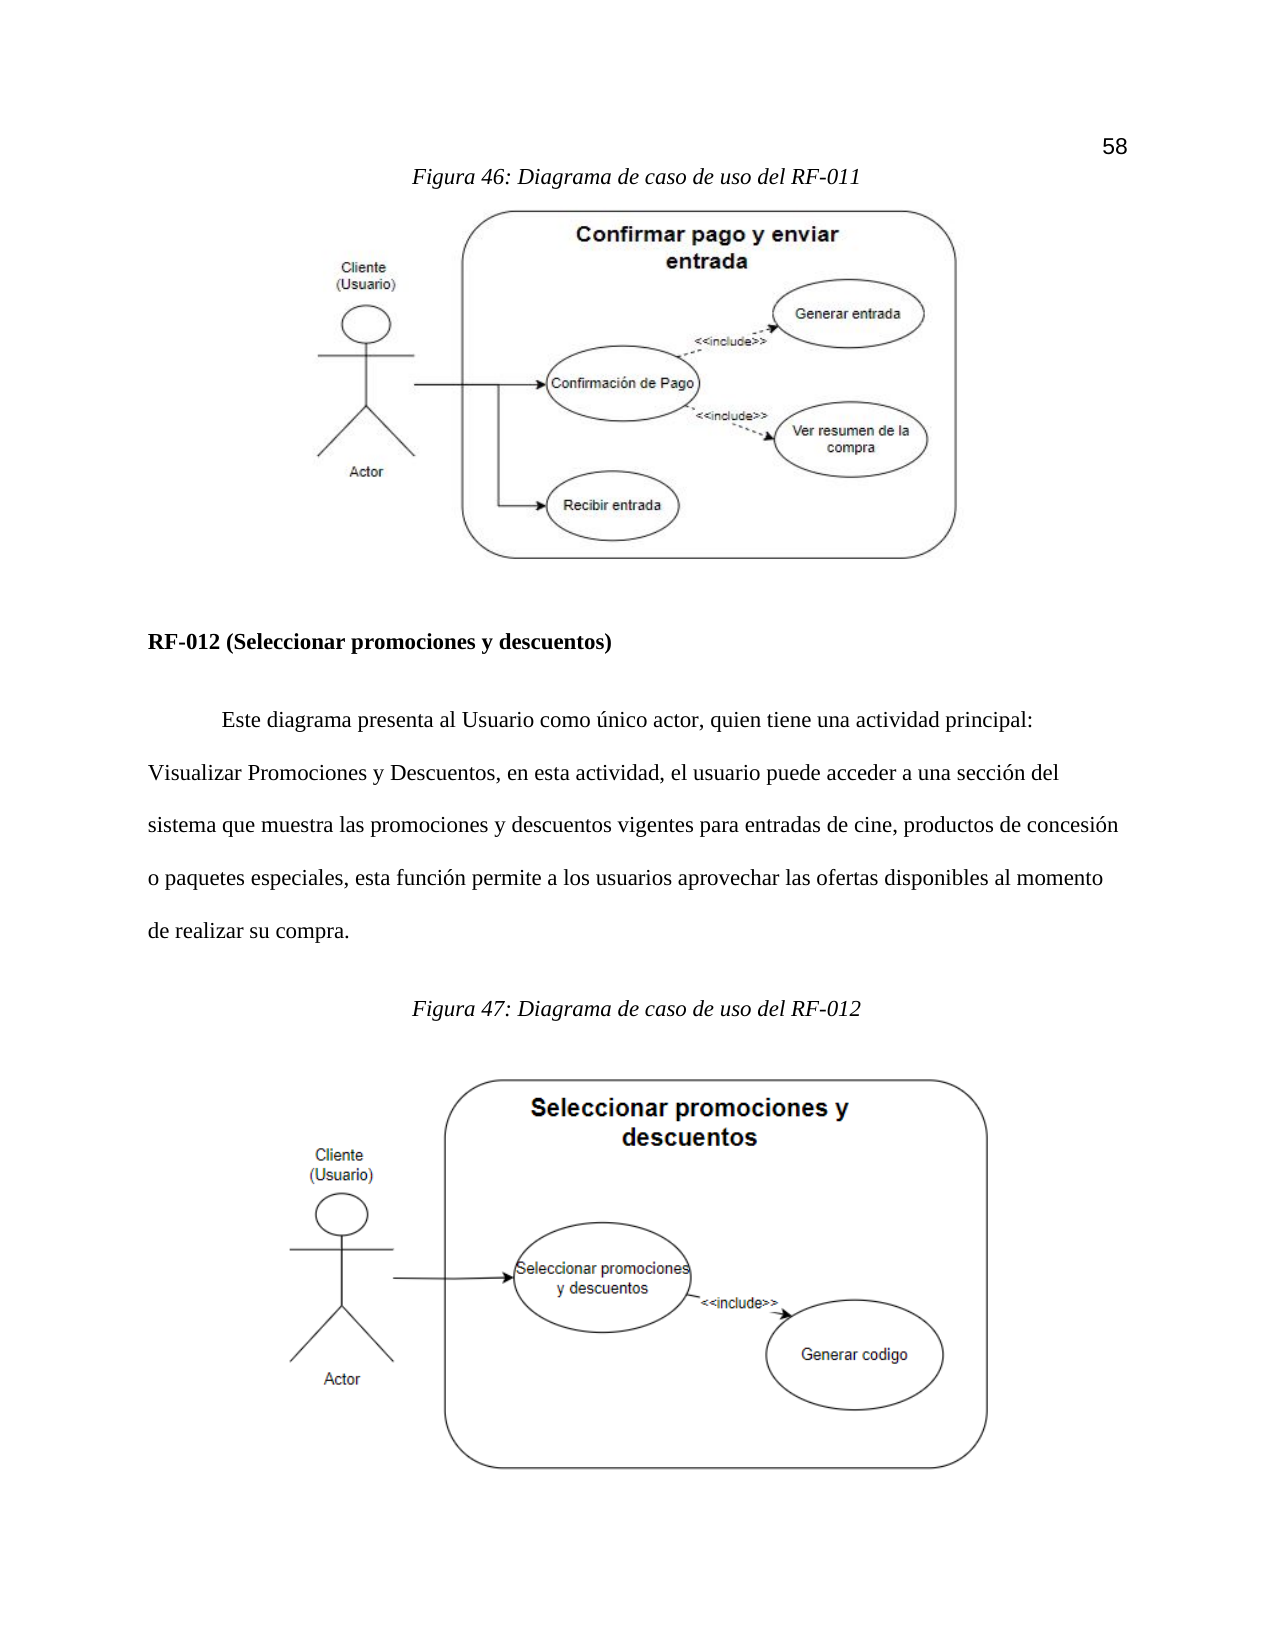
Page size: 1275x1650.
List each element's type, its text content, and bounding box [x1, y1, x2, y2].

picture [264, 1046, 1026, 1498]
text RF-012 (Seleccionar promociones y descuentos) [148, 628, 1127, 655]
text Este diagrama presenta al Usuario como único actor, quien tiene una actividad principal: Visualizar Promociones y Descuentos, en esta actividad, el usuario puede acceder a una sección del sistema que muestra las promociones y descuentos vigentes para entradas de cine, productos de concesión o paquetes especiales, esta función permite a los usuarios aprovechar las ofertas disponibles al momento de realizar su compra. [148, 706, 1127, 943]
picture [302, 189, 973, 577]
